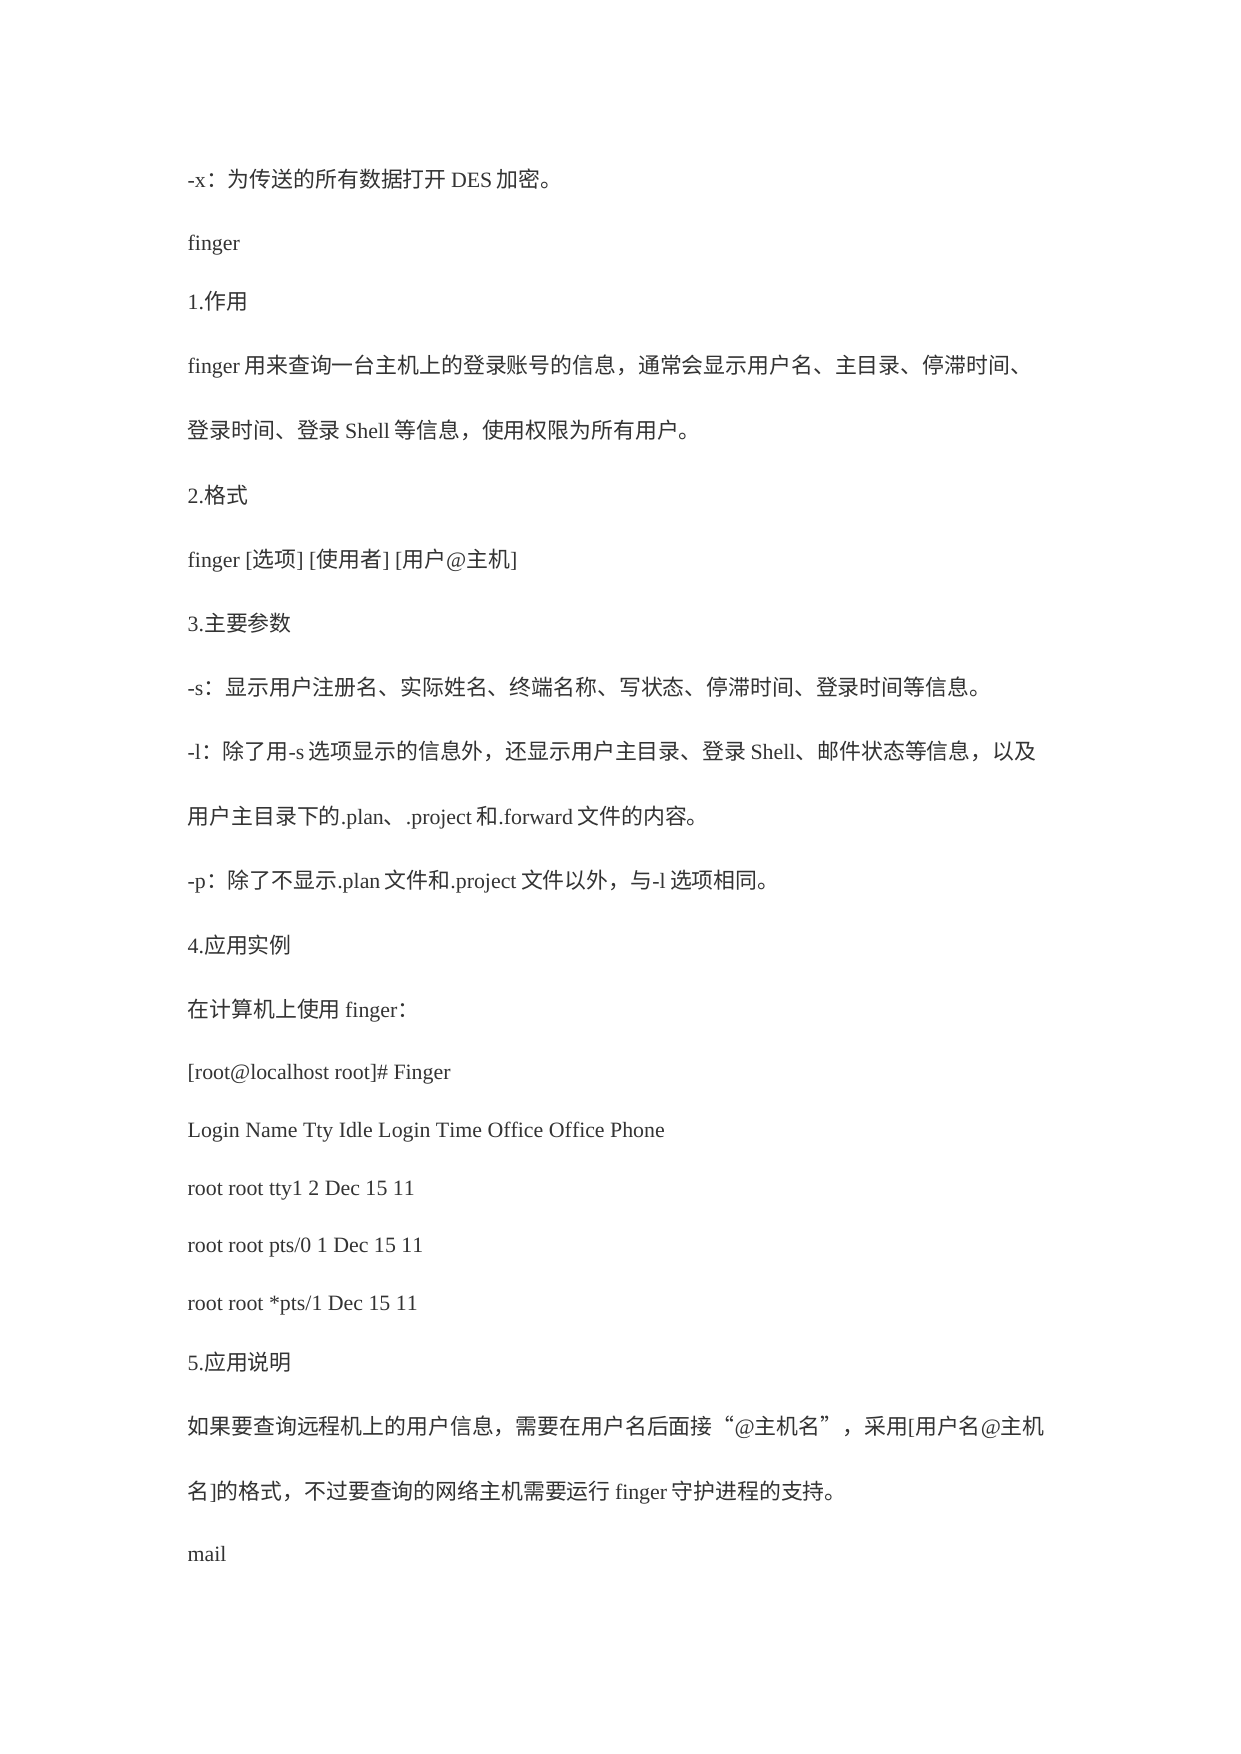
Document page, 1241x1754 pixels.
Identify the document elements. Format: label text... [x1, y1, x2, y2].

text finger用来查询一台主机上的登录账号的信息，通常会显示用户名、主目录、停滞时间、登录时间、登录Shell等信息，使用权限为所有用户。 [187, 348, 1053, 446]
text 2.格式 [187, 477, 1053, 510]
text Login Name Tty Idle Login Time Office Office Phone [187, 1113, 1053, 1146]
text 1.作用 [187, 284, 1053, 316]
text root root *pts/1 Dec 15 11 [187, 1286, 1053, 1319]
text 5.应用说明 [187, 1344, 1053, 1377]
text -s：显示用户注册名、实际姓名、终端名称、写状态、停滞时间、登录时间等信息。 [187, 670, 1053, 702]
text -x：为传送的所有数据打开DES加密。 [187, 162, 1053, 194]
text root root pts/0 1 Dec 15 11 [187, 1229, 1053, 1261]
text finger [选项] [使用者] [用户@主机] [187, 541, 1053, 574]
text mail [187, 1537, 1053, 1570]
text 如果要查询远程机上的用户信息，需要在用户名后面接“@主机名”，采用[用户名@主机名]的格式，不过要查询的网络主机需要运行finger守护进程的支持。 [187, 1408, 1053, 1506]
text [root@localhost root]# Finger [187, 1056, 1053, 1088]
text 在计算机上使用finger： [187, 991, 1053, 1024]
text 4.应用实例 [187, 927, 1053, 960]
text -p：除了不显示.plan文件和.project文件以外，与-l选项相同。 [187, 863, 1053, 896]
text root root tty1 2 Dec 15 11 [187, 1171, 1053, 1203]
text finger [187, 226, 1053, 259]
text -l：除了用-s选项显示的信息外，还显示用户主目录、登录Shell、邮件状态等信息，以及用户主目录下的.plan、.project和.forward文件的内容。 [187, 734, 1053, 831]
text 3.主要参数 [187, 606, 1053, 638]
